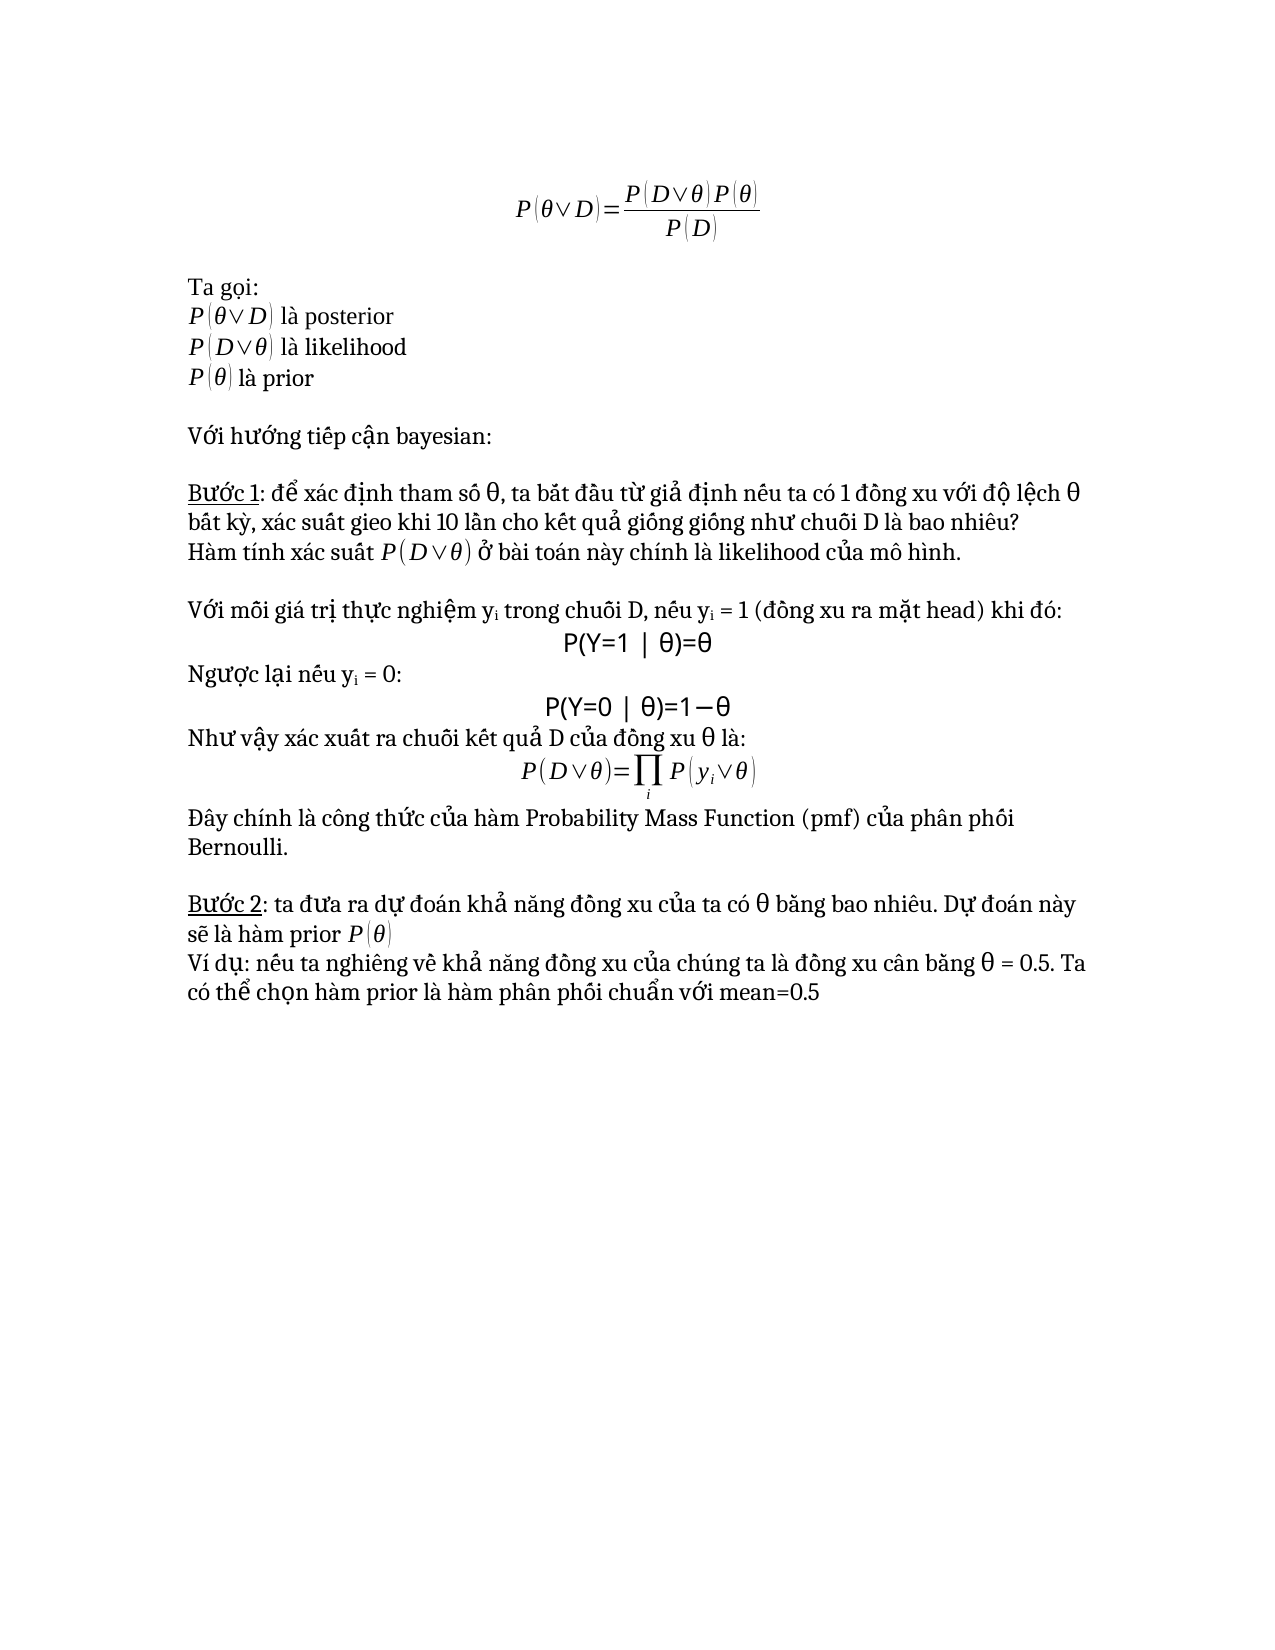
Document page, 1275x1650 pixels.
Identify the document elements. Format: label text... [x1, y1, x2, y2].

text là likelihood [187, 332, 1087, 362]
text Với mỗi giá trị thực nghiệm yi trong chuỗi D, nếu yi = 1 (đồng xu ra mặt head) khi đó: [187, 596, 1087, 624]
text Ta gọi: [187, 272, 1087, 301]
text Ví dụ: nếu ta nghiêng về khả năng đồng xu của chúng ta là đồng xu cân bằng θ = 0.5. Ta có thể chọn hàm prior là hàm phân phối chuẩn với mean=0.5 [187, 949, 1087, 1007]
text là posterior [187, 301, 1087, 332]
text là prior [187, 362, 1087, 393]
text Bước 2: ta đưa ra dự đoán khả năng đồng xu của ta có θ bằng bao nhiêu. Dự đoán này sẽ là hàm prior [187, 890, 1087, 949]
text P(Y=0 | θ)=1−θ [187, 689, 1087, 724]
text Hàm tính xác suất ở bài toán này chính là likelihood của mô hình. [187, 537, 1087, 567]
text Ngược lại nếu yi = 0: [187, 660, 1087, 689]
text P(Y=1 | θ)=θ [187, 624, 1087, 660]
text Với hướng tiếp cận bayesian: [187, 422, 1087, 451]
text Đây chính là công thức của hàm Probability Mass Function (pmf) của phân phối Bernoulli. [187, 804, 1087, 861]
text Như vậy xác xuất ra chuỗi kết quả D của đồng xu θ là: [187, 724, 1087, 753]
text Bước 1: để xác định tham số θ, ta bắt đầu từ giả định nếu ta có 1 đồng xu với độ lệch θ bất kỳ, xác suất gieo khi 10 lần cho kết quả giống giống như chuỗi D là bao nhiêu? [187, 479, 1087, 537]
